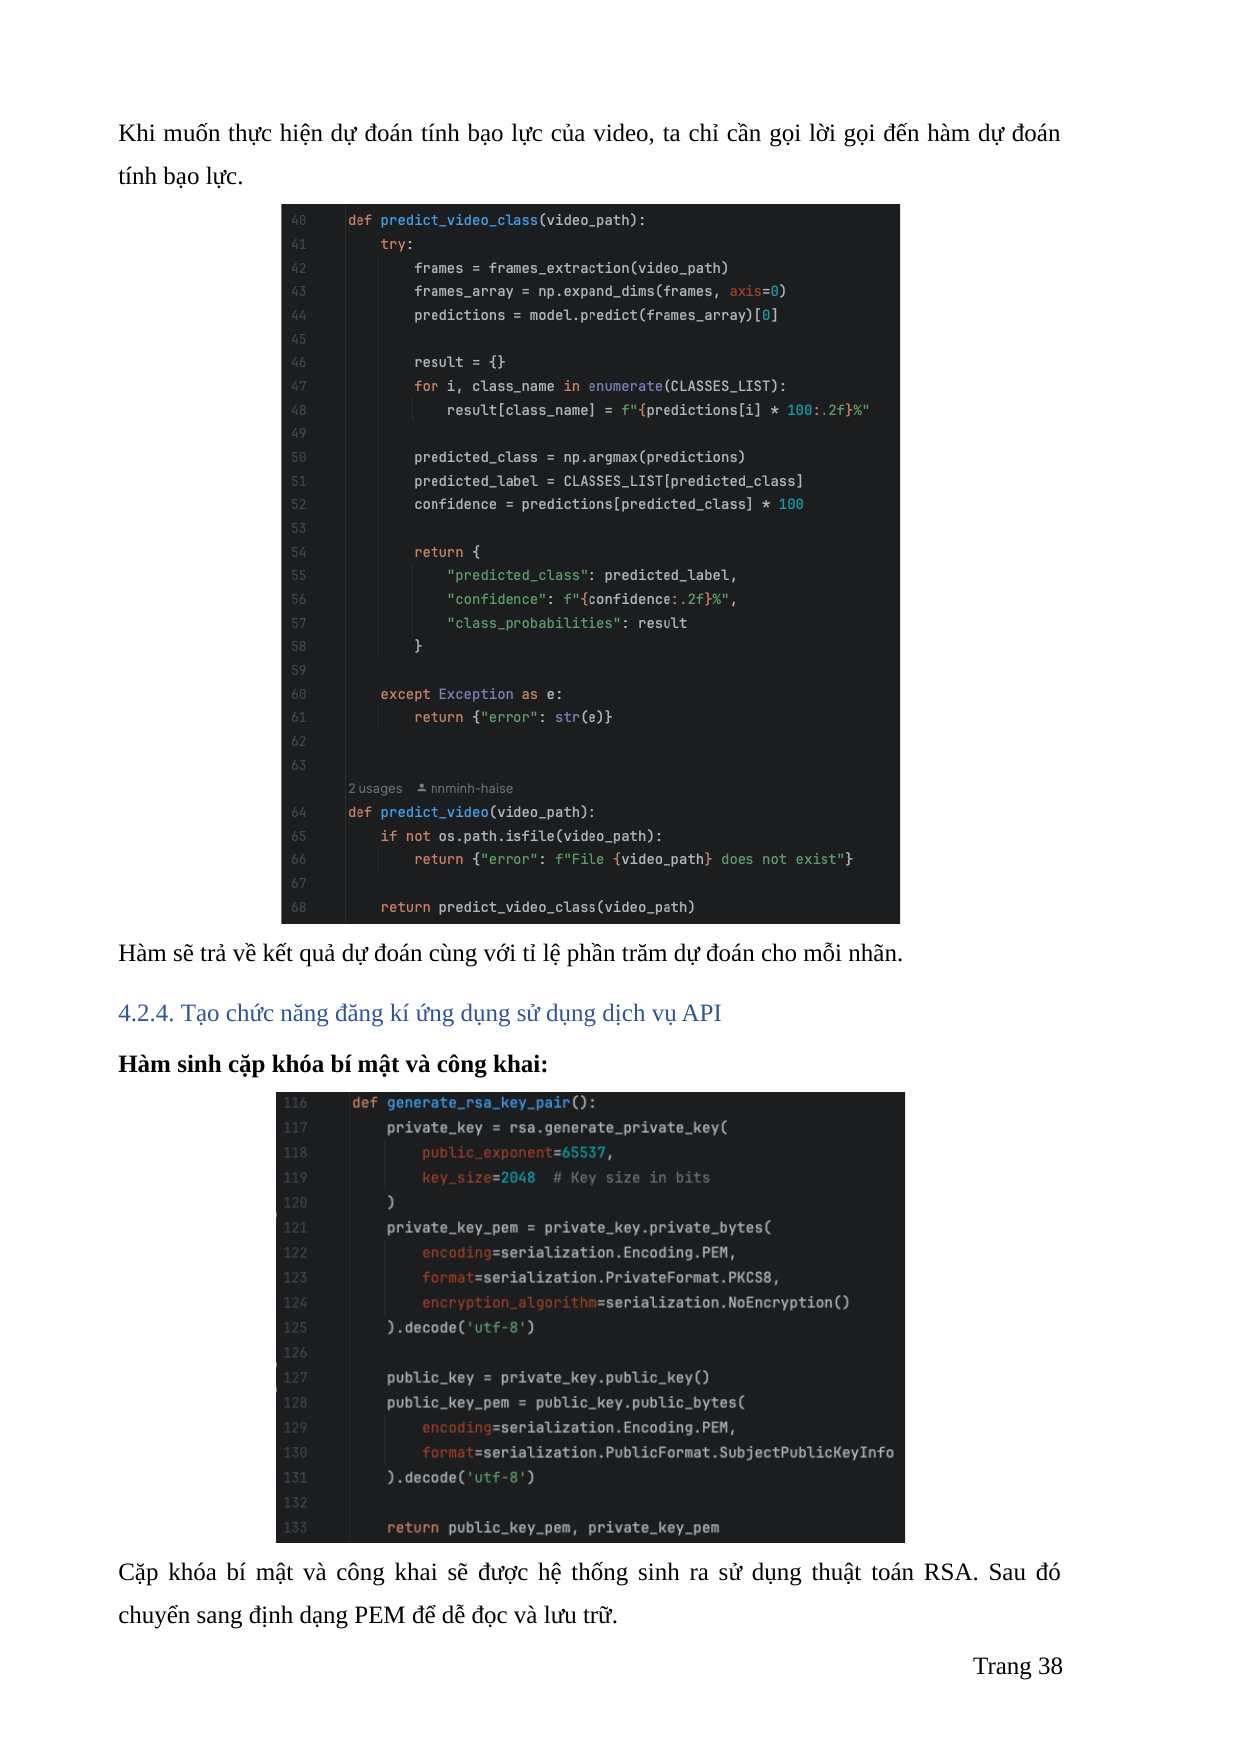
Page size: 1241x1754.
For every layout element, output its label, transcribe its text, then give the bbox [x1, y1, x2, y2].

subtitle Tạo chức năng đăng kí ứng dụng sử dụng dịch vụ API [118, 998, 1063, 1027]
text Hàm sinh cặp khóa bí mật và công khai: [118, 1049, 1063, 1078]
text Cặp khóa bí mật và công khai sẽ được hệ thống sinh ra sử dụng thuật toán RSA. Sau đó chuyển sang định dạng PEM để dễ đọc và lưu trữ. [118, 1557, 1063, 1629]
text Khi muốn thực hiện dự đoán tính bạo lực của video, ta chỉ cần gọi lời gọi đến hàm dự đoán tính bạo lực. [118, 118, 1063, 190]
picture [276, 1092, 906, 1543]
text Hàm sẽ trả về kết quả dự đoán cùng với tỉ lệ phần trăm dự đoán cho mỗi nhãn. [118, 938, 1063, 967]
picture [281, 204, 901, 924]
